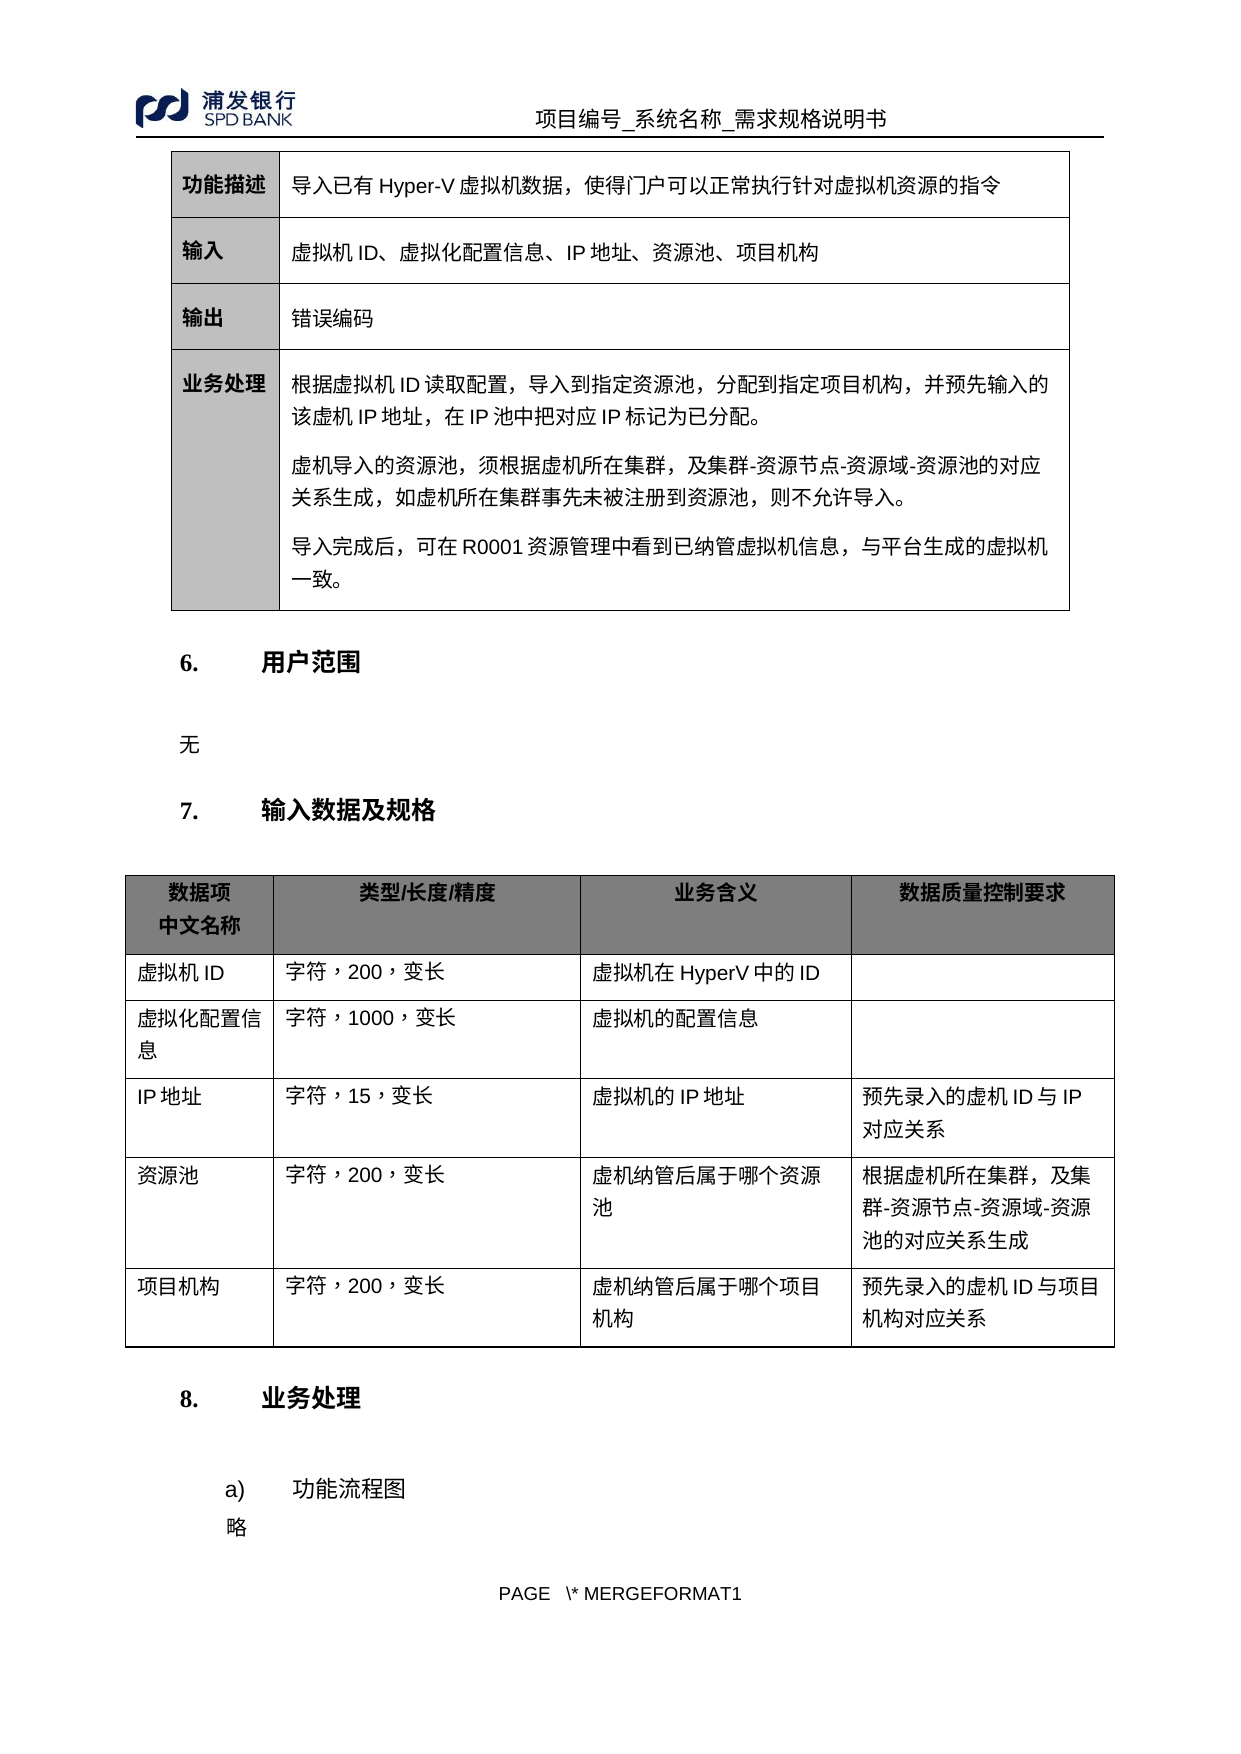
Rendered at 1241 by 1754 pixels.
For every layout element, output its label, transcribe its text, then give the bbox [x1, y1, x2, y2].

subtitle 功能流程图 [224, 1472, 1104, 1504]
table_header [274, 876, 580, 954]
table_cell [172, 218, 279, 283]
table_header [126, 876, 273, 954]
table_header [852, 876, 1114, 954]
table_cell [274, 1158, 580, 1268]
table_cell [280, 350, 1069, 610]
subtitle 用户范围 [179, 628, 1104, 693]
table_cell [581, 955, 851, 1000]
subtitle 输入数据及规格 [179, 776, 1104, 841]
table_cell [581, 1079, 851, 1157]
text 略 [136, 1511, 1104, 1543]
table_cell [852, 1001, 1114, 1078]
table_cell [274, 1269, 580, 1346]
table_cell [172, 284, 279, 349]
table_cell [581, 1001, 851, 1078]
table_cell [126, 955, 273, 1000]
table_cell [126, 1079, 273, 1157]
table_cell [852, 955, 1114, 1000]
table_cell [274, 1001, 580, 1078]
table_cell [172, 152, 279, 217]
picture [135, 88, 296, 128]
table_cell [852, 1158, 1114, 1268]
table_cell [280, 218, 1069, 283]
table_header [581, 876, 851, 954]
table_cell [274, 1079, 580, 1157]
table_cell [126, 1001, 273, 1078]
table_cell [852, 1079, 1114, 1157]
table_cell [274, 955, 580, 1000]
subtitle 业务处理 [179, 1364, 1104, 1429]
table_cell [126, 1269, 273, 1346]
text 无 [136, 727, 1104, 759]
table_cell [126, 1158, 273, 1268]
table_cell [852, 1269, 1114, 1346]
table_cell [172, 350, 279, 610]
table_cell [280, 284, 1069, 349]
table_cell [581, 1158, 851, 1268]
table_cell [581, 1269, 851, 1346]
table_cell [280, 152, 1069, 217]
